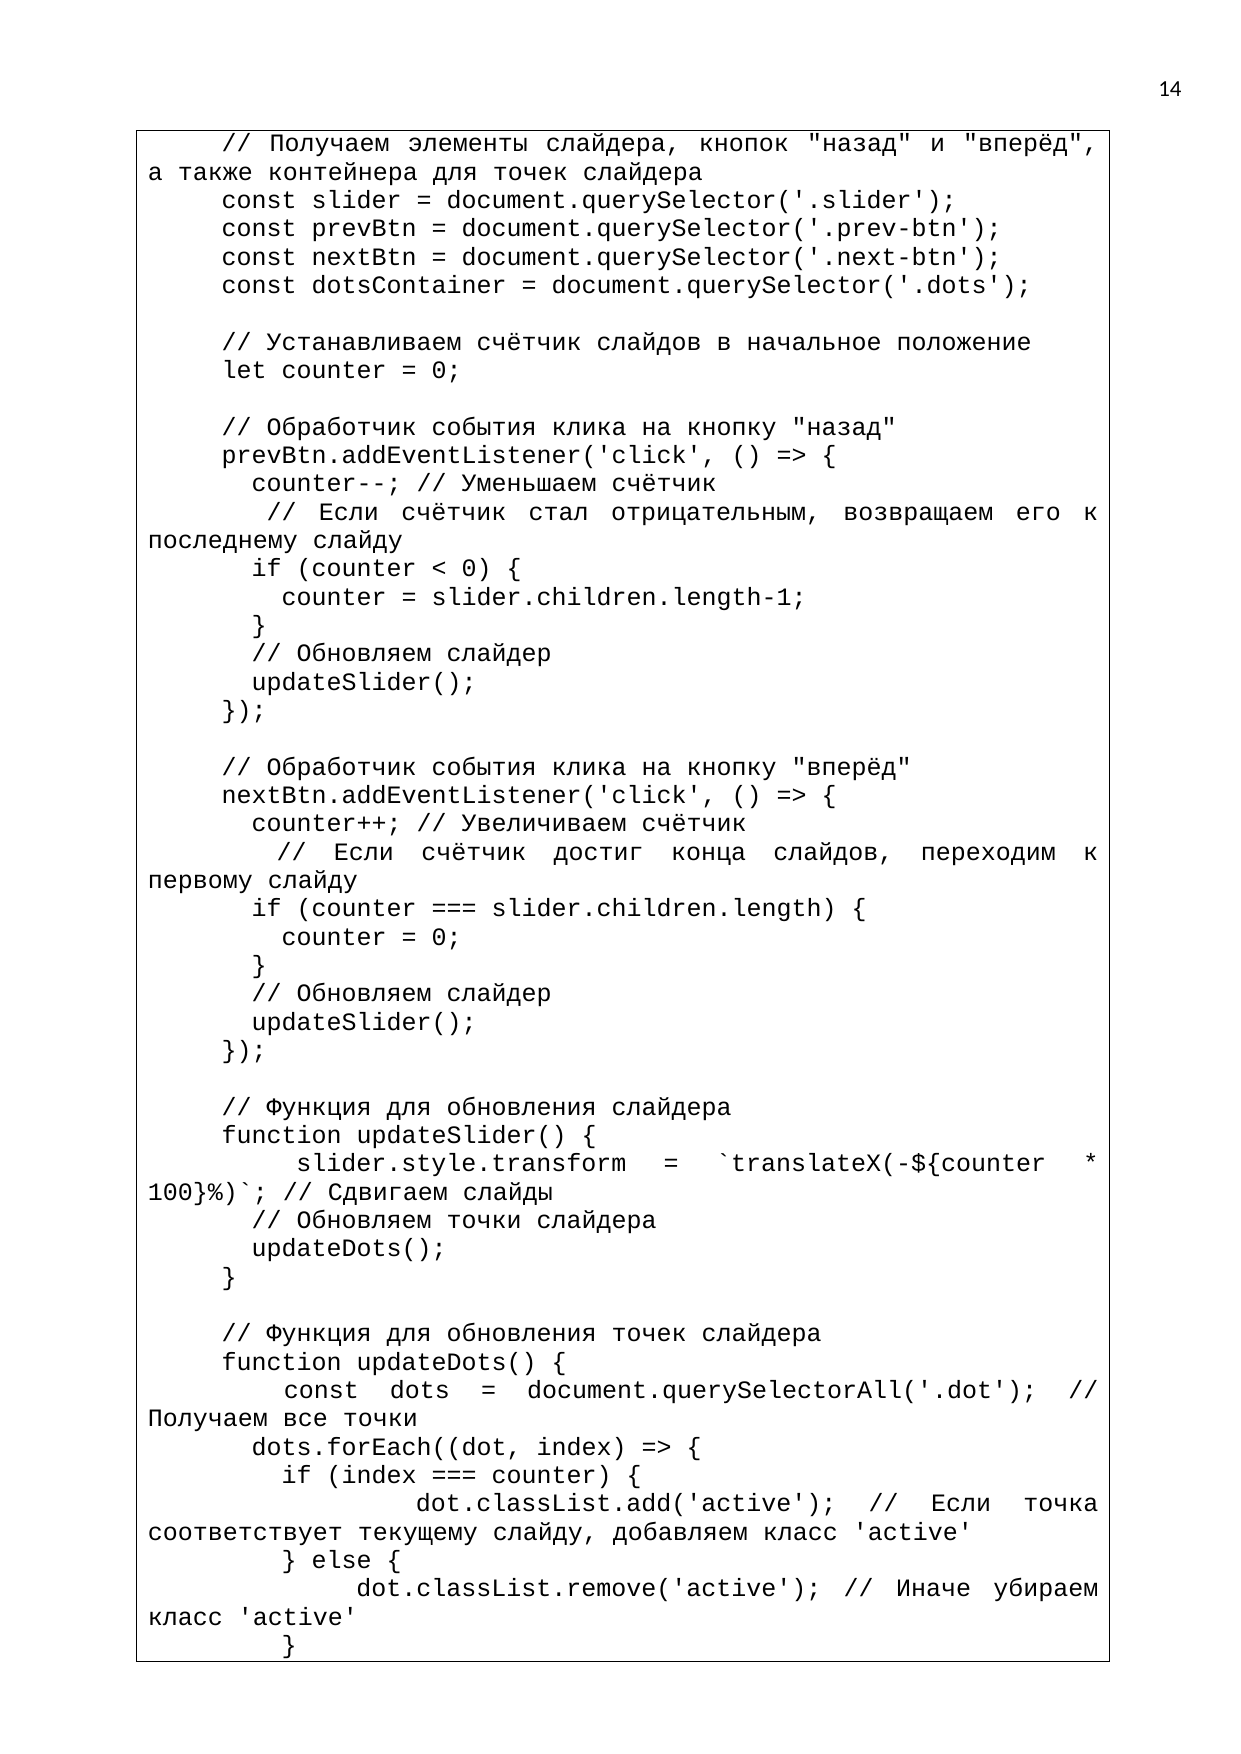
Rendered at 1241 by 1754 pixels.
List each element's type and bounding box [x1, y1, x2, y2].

table_header [137, 131, 1109, 1661]
